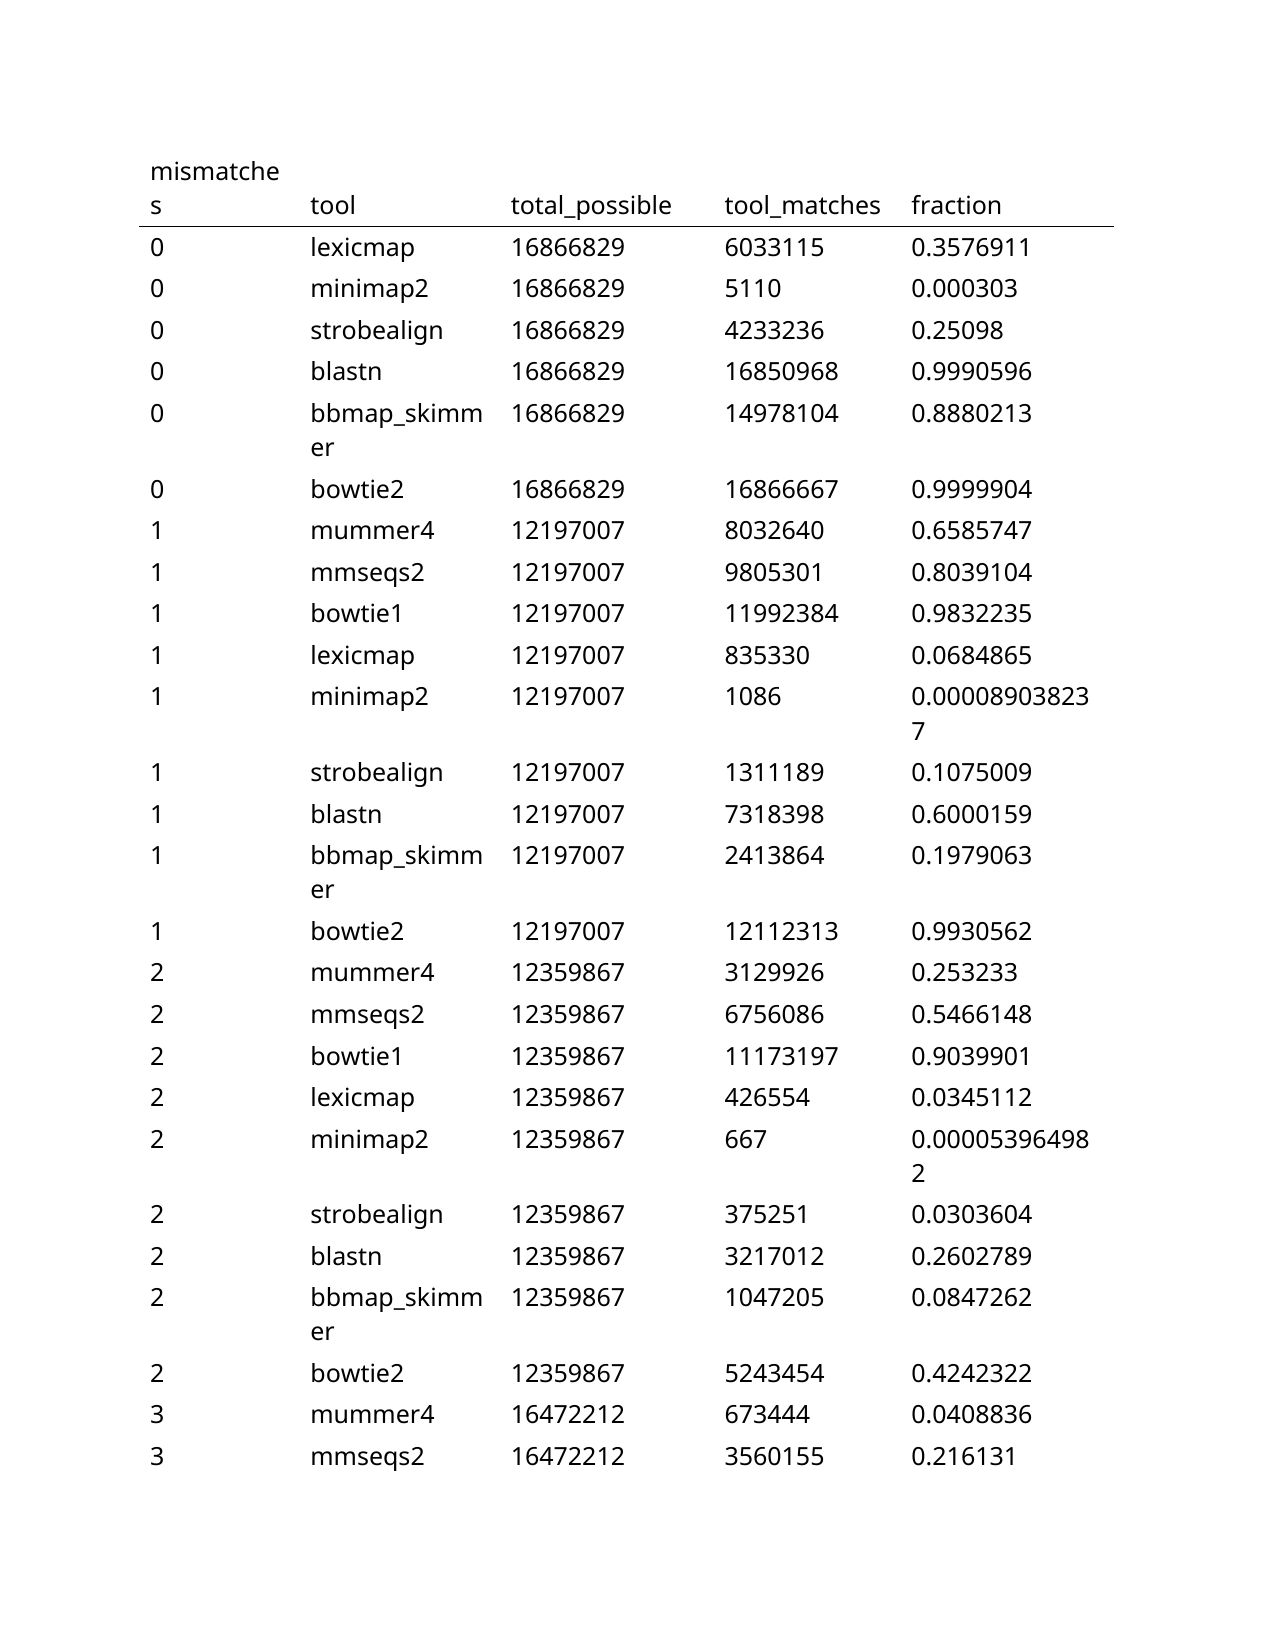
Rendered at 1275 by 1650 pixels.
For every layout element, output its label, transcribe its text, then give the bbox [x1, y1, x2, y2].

table_cell bowtie1 [299, 1034, 499, 1076]
table_cell 12197007 [499, 634, 713, 675]
table_cell 0.1075009 [900, 751, 1114, 792]
table_cell 0 [139, 227, 299, 267]
table_cell 12359867 [499, 1352, 713, 1393]
table_cell 667 [713, 1118, 900, 1193]
table_cell 2 [139, 951, 299, 993]
table_cell 0.0847262 [900, 1276, 1114, 1352]
table_cell 12197007 [499, 592, 713, 634]
table_cell 0.9930562 [900, 910, 1114, 951]
table_cell 0.6000159 [900, 793, 1114, 834]
table_cell 0.2602789 [900, 1235, 1114, 1276]
table_cell 14978104 [713, 392, 900, 467]
table_cell mmseqs2 [299, 1435, 499, 1477]
table_cell 0.000053964982 [900, 1118, 1114, 1193]
table_cell 1311189 [713, 751, 900, 792]
table_cell 16472212 [499, 1435, 713, 1477]
table_cell 12197007 [499, 751, 713, 792]
table_cell mummer4 [299, 509, 499, 551]
table_cell 16866829 [499, 267, 713, 309]
table_cell 0.216131 [900, 1435, 1114, 1477]
table_cell 16866829 [499, 468, 713, 509]
table_cell 0.4242322 [900, 1352, 1114, 1393]
table_cell 0.0345112 [900, 1076, 1114, 1117]
table_cell 673444 [713, 1394, 900, 1435]
table_cell 12359867 [499, 1034, 713, 1076]
table_cell 5243454 [713, 1352, 900, 1393]
table_cell lexicmap [299, 634, 499, 675]
table_header tool_matches [713, 150, 900, 226]
table_cell 12359867 [499, 1193, 713, 1235]
table_cell 2 [139, 1034, 299, 1076]
table_cell 0 [139, 267, 299, 309]
table_cell 5110 [713, 267, 900, 309]
table_cell 9805301 [713, 551, 900, 592]
table_cell bowtie1 [299, 592, 499, 634]
table_cell 3560155 [713, 1435, 900, 1477]
table_header fraction [900, 150, 1114, 226]
table_cell 12197007 [499, 509, 713, 551]
table_cell 12197007 [499, 834, 713, 910]
table_cell 1 [139, 592, 299, 634]
table_cell strobealign [299, 751, 499, 792]
table_cell minimap2 [299, 1118, 499, 1193]
table_cell 0.8039104 [900, 551, 1114, 592]
table_cell 12359867 [499, 1076, 713, 1117]
table_cell 12197007 [499, 675, 713, 751]
table_cell 0.9039901 [900, 1034, 1114, 1076]
table_cell 0.8880213 [900, 392, 1114, 467]
table_cell 0.6585747 [900, 509, 1114, 551]
table_cell lexicmap [299, 1076, 499, 1117]
table_cell 12359867 [499, 1235, 713, 1276]
table_cell 1047205 [713, 1276, 900, 1352]
table_cell mummer4 [299, 951, 499, 993]
table_cell 2 [139, 1352, 299, 1393]
table_cell bowtie2 [299, 910, 499, 951]
table_cell 4233236 [713, 309, 900, 350]
table_cell 1 [139, 634, 299, 675]
table_cell 12197007 [499, 910, 713, 951]
table_cell 0.9990596 [900, 350, 1114, 392]
table_cell bbmap_skimmer [299, 1276, 499, 1352]
table_cell 2 [139, 1193, 299, 1235]
table_header tool [299, 150, 499, 226]
table_cell 16472212 [499, 1394, 713, 1435]
table_cell 3129926 [713, 951, 900, 993]
table_cell mummer4 [299, 1394, 499, 1435]
table_cell 0 [139, 468, 299, 509]
table_cell 0.9999904 [900, 468, 1114, 509]
table_cell 0.0408836 [900, 1394, 1114, 1435]
table_cell bowtie2 [299, 1352, 499, 1393]
table_cell 1 [139, 793, 299, 834]
table_cell 2 [139, 1076, 299, 1117]
table_cell 2 [139, 1235, 299, 1276]
table_cell bowtie2 [299, 468, 499, 509]
table_cell 3217012 [713, 1235, 900, 1276]
table_cell 0 [139, 350, 299, 392]
table_cell 12359867 [499, 951, 713, 993]
table_cell 3 [139, 1435, 299, 1477]
table_cell 0.9832235 [900, 592, 1114, 634]
table_cell bbmap_skimmer [299, 834, 499, 910]
table_cell 12112313 [713, 910, 900, 951]
table_cell 12359867 [499, 1118, 713, 1193]
table_cell 12359867 [499, 993, 713, 1034]
table_cell 12197007 [499, 793, 713, 834]
table_cell 0.0684865 [900, 634, 1114, 675]
table_header mismatches [139, 150, 299, 226]
table_cell strobealign [299, 1193, 499, 1235]
table_cell 16866829 [499, 350, 713, 392]
table_cell 16850968 [713, 350, 900, 392]
table_header total_possible [499, 150, 713, 226]
table_cell 835330 [713, 634, 900, 675]
table_cell 0.3576911 [900, 227, 1114, 267]
table_cell 1 [139, 551, 299, 592]
table_cell 0.5466148 [900, 993, 1114, 1034]
table_cell 0.25098 [900, 309, 1114, 350]
table_cell 0.000089038237 [900, 675, 1114, 751]
table_cell strobealign [299, 309, 499, 350]
table_cell 0 [139, 392, 299, 467]
table_cell 2 [139, 1276, 299, 1352]
table_cell 8032640 [713, 509, 900, 551]
table_cell 1 [139, 509, 299, 551]
table_cell 2 [139, 1118, 299, 1193]
table_cell 3 [139, 1394, 299, 1435]
table_cell 12197007 [499, 551, 713, 592]
table_cell 16866829 [499, 309, 713, 350]
table_cell mmseqs2 [299, 993, 499, 1034]
table_cell 0.0303604 [900, 1193, 1114, 1235]
table_cell 1 [139, 910, 299, 951]
table_cell 2 [139, 993, 299, 1034]
table_cell minimap2 [299, 267, 499, 309]
table_cell 375251 [713, 1193, 900, 1235]
table_cell 0.000303 [900, 267, 1114, 309]
table_cell 16866829 [499, 227, 713, 267]
table_cell 0.1979063 [900, 834, 1114, 910]
table_cell 6033115 [713, 227, 900, 267]
table_cell 2413864 [713, 834, 900, 910]
table_cell 1 [139, 751, 299, 792]
table_cell 1 [139, 834, 299, 910]
table_cell 0 [139, 309, 299, 350]
table_cell blastn [299, 793, 499, 834]
table_cell 1 [139, 675, 299, 751]
table_cell 12359867 [499, 1276, 713, 1352]
table_cell 426554 [713, 1076, 900, 1117]
table_cell bbmap_skimmer [299, 392, 499, 467]
table_cell 16866829 [499, 392, 713, 467]
table_cell 0.253233 [900, 951, 1114, 993]
table_cell 11173197 [713, 1034, 900, 1076]
table_cell 11992384 [713, 592, 900, 634]
table_cell minimap2 [299, 675, 499, 751]
table_cell blastn [299, 1235, 499, 1276]
table_cell 16866667 [713, 468, 900, 509]
table_cell mmseqs2 [299, 551, 499, 592]
table_cell lexicmap [299, 227, 499, 267]
table_cell 6756086 [713, 993, 900, 1034]
table_cell 1086 [713, 675, 900, 751]
table_cell blastn [299, 350, 499, 392]
table_cell 7318398 [713, 793, 900, 834]
